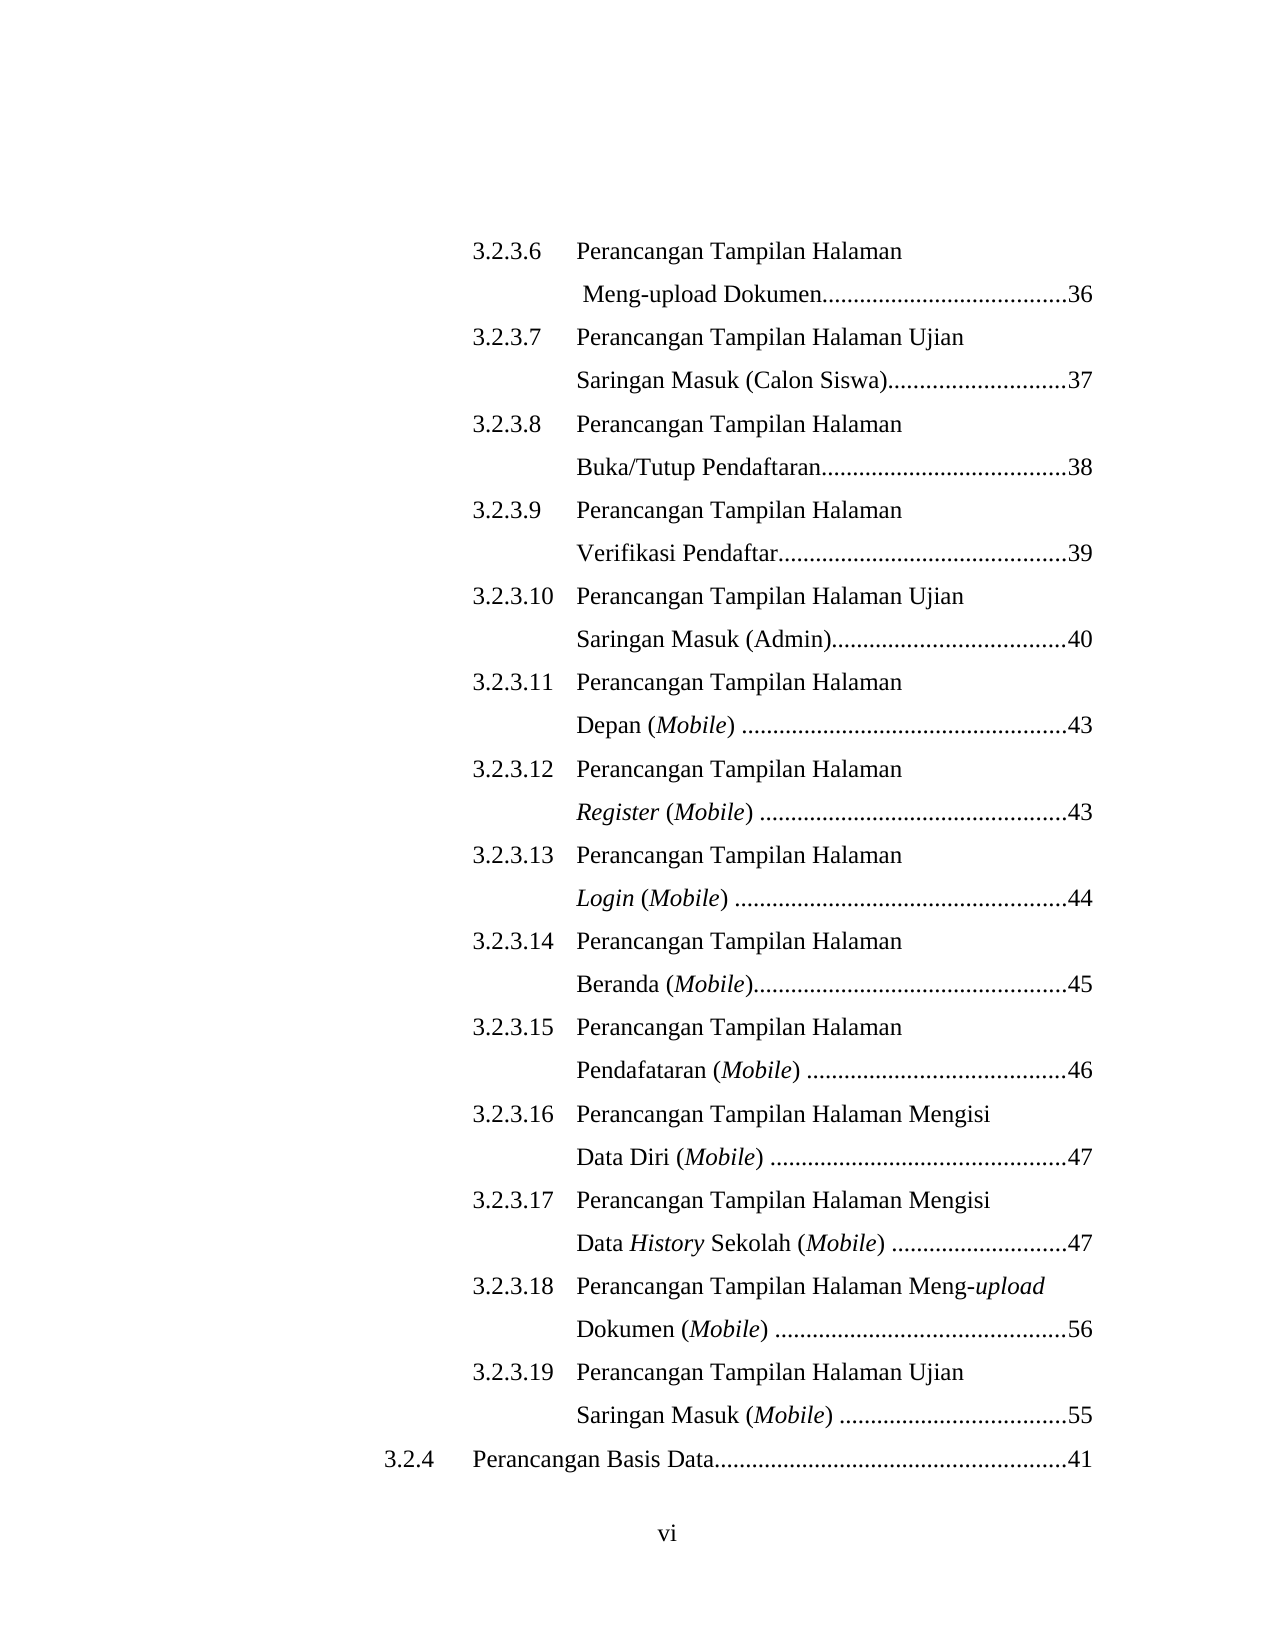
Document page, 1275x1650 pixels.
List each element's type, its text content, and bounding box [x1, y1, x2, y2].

text 3.2.3.13 Perancangan Tampilan Halaman [236, 840, 1098, 869]
text Saringan Masuk (Mobile) 55 [236, 1401, 1098, 1429]
text Data History Sekolah (Mobile) 47 [236, 1228, 1098, 1257]
text Pendafataran (Mobile) 46 [236, 1056, 1098, 1084]
text Saringan Masuk (Admin) 40 [236, 624, 1098, 653]
text Beranda (Mobile) 45 [236, 969, 1098, 998]
text 3.2.3.12 Perancangan Tampilan Halaman [236, 754, 1098, 782]
text 3.2.3.9 Perancangan Tampilan Halaman [236, 495, 1098, 524]
text Register (Mobile) 43 [236, 797, 1098, 826]
text 3.2.4 Perancangan Basis Data 41 [236, 1444, 1098, 1472]
text 3.2.3.15 Perancangan Tampilan Halaman [236, 1012, 1098, 1041]
text 3.2.3.8 Perancangan Tampilan Halaman [236, 409, 1098, 437]
text Depan (Mobile) 43 [236, 711, 1098, 739]
text 3.2.3.17 Perancangan Tampilan Halaman Mengisi [236, 1185, 1098, 1214]
text 3.2.3.6 Perancangan Tampilan Halaman [236, 236, 1098, 265]
text 3.2.3.10 Perancangan Tampilan Halaman Ujian [236, 581, 1098, 610]
text Dokumen (Mobile) 56 [236, 1314, 1098, 1343]
text Saringan Masuk (Calon Siswa) 37 [236, 366, 1098, 394]
text 3.2.3.16 Perancangan Tampilan Halaman Mengisi [236, 1099, 1098, 1127]
text Verifikasi Pendaftar 39 [236, 538, 1098, 567]
text 3.2.3.19 Perancangan Tampilan Halaman Ujian [236, 1357, 1098, 1386]
text Meng-upload Dokumen 36 [236, 279, 1098, 308]
text Buka/Tutup Pendaftaran 38 [236, 452, 1098, 481]
text Data Diri (Mobile) 47 [236, 1142, 1098, 1171]
text 3.2.3.11 Perancangan Tampilan Halaman [236, 667, 1098, 696]
text 3.2.3.7 Perancangan Tampilan Halaman Ujian [236, 322, 1098, 351]
text 3.2.3.14 Perancangan Tampilan Halaman [236, 926, 1098, 955]
text 3.2.3.18 Perancangan Tampilan Halaman Meng-upload [236, 1271, 1098, 1300]
text Login (Mobile) 44 [236, 883, 1098, 912]
